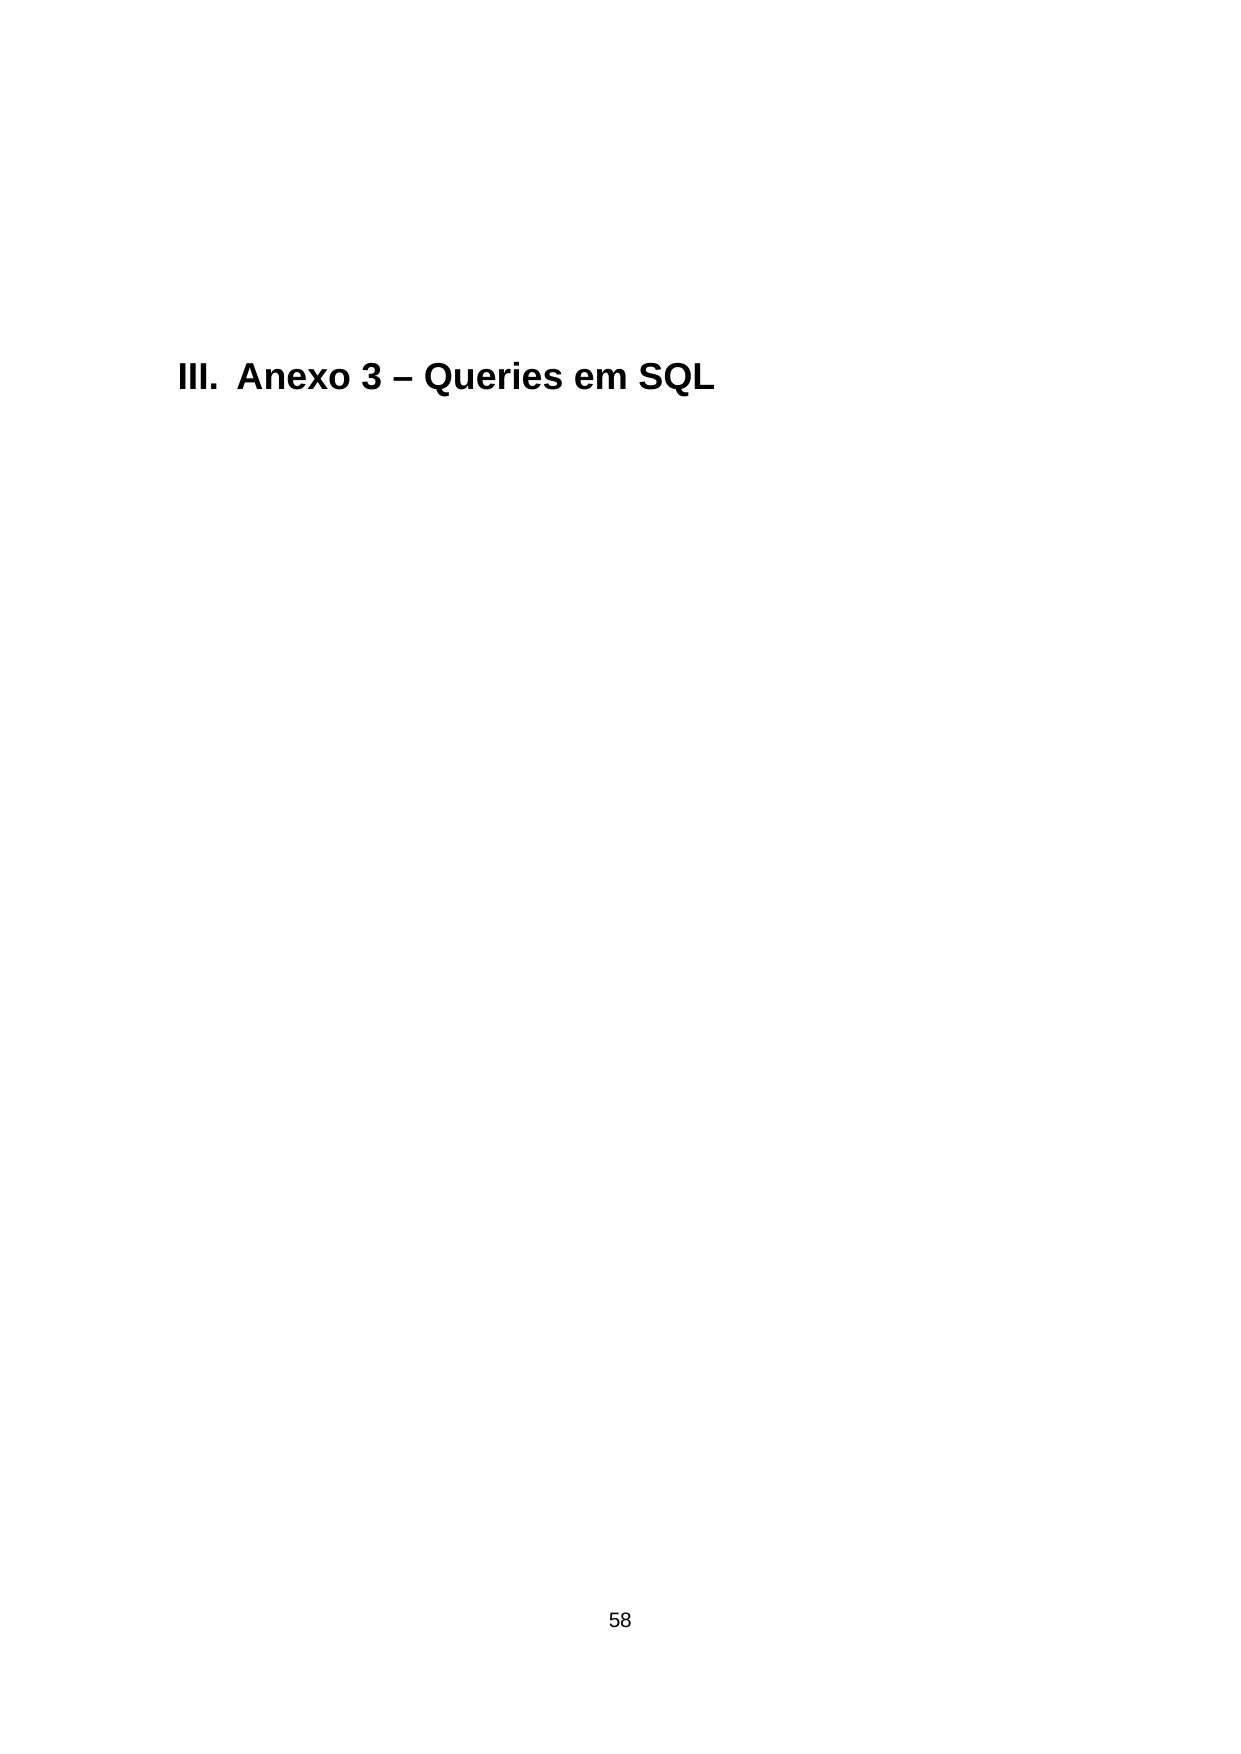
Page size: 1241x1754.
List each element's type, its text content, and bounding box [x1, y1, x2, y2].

text Anexo 3 – Queries em SQL [177, 354, 1063, 398]
